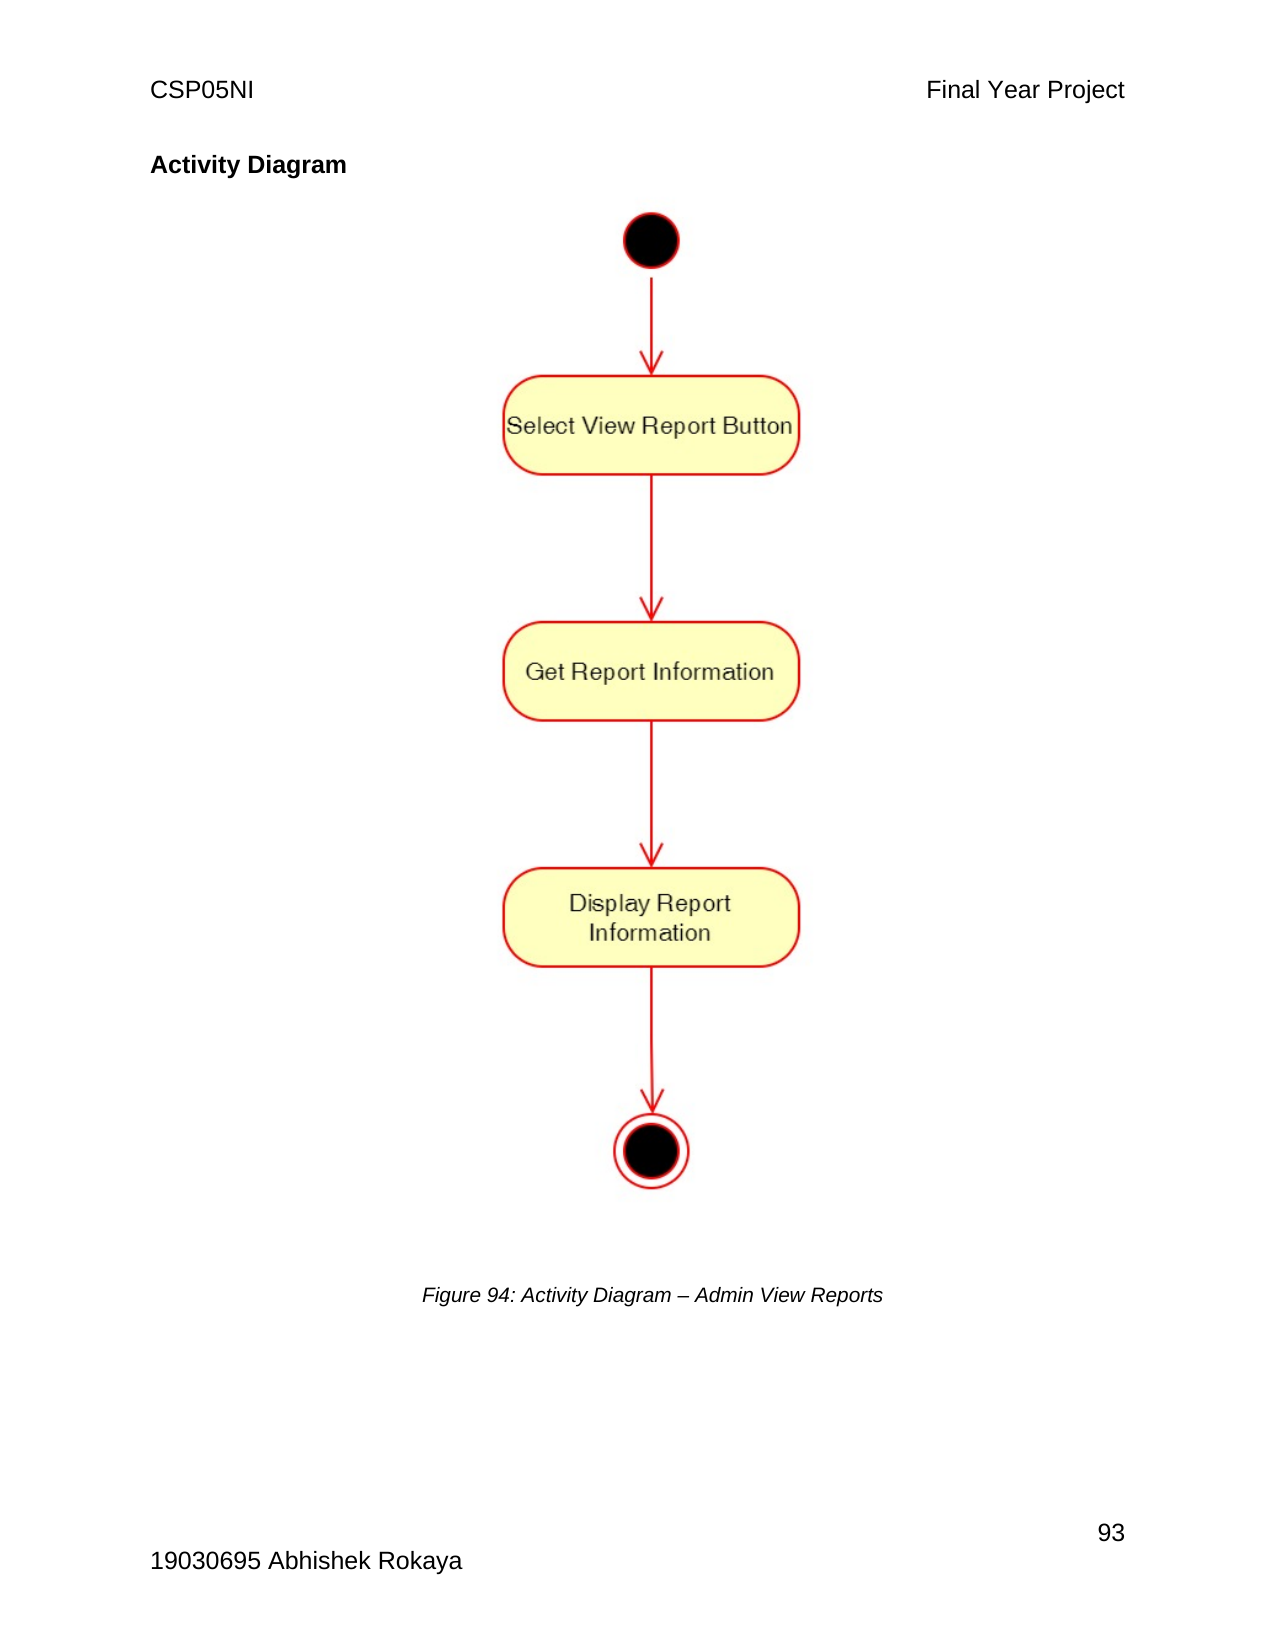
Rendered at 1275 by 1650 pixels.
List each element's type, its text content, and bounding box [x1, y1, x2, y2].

text Figure 94: Activity Diagram – Admin View Reports [375, 1283, 1125, 1307]
picture [478, 178, 825, 1214]
text Activity Diagram [150, 150, 1125, 179]
